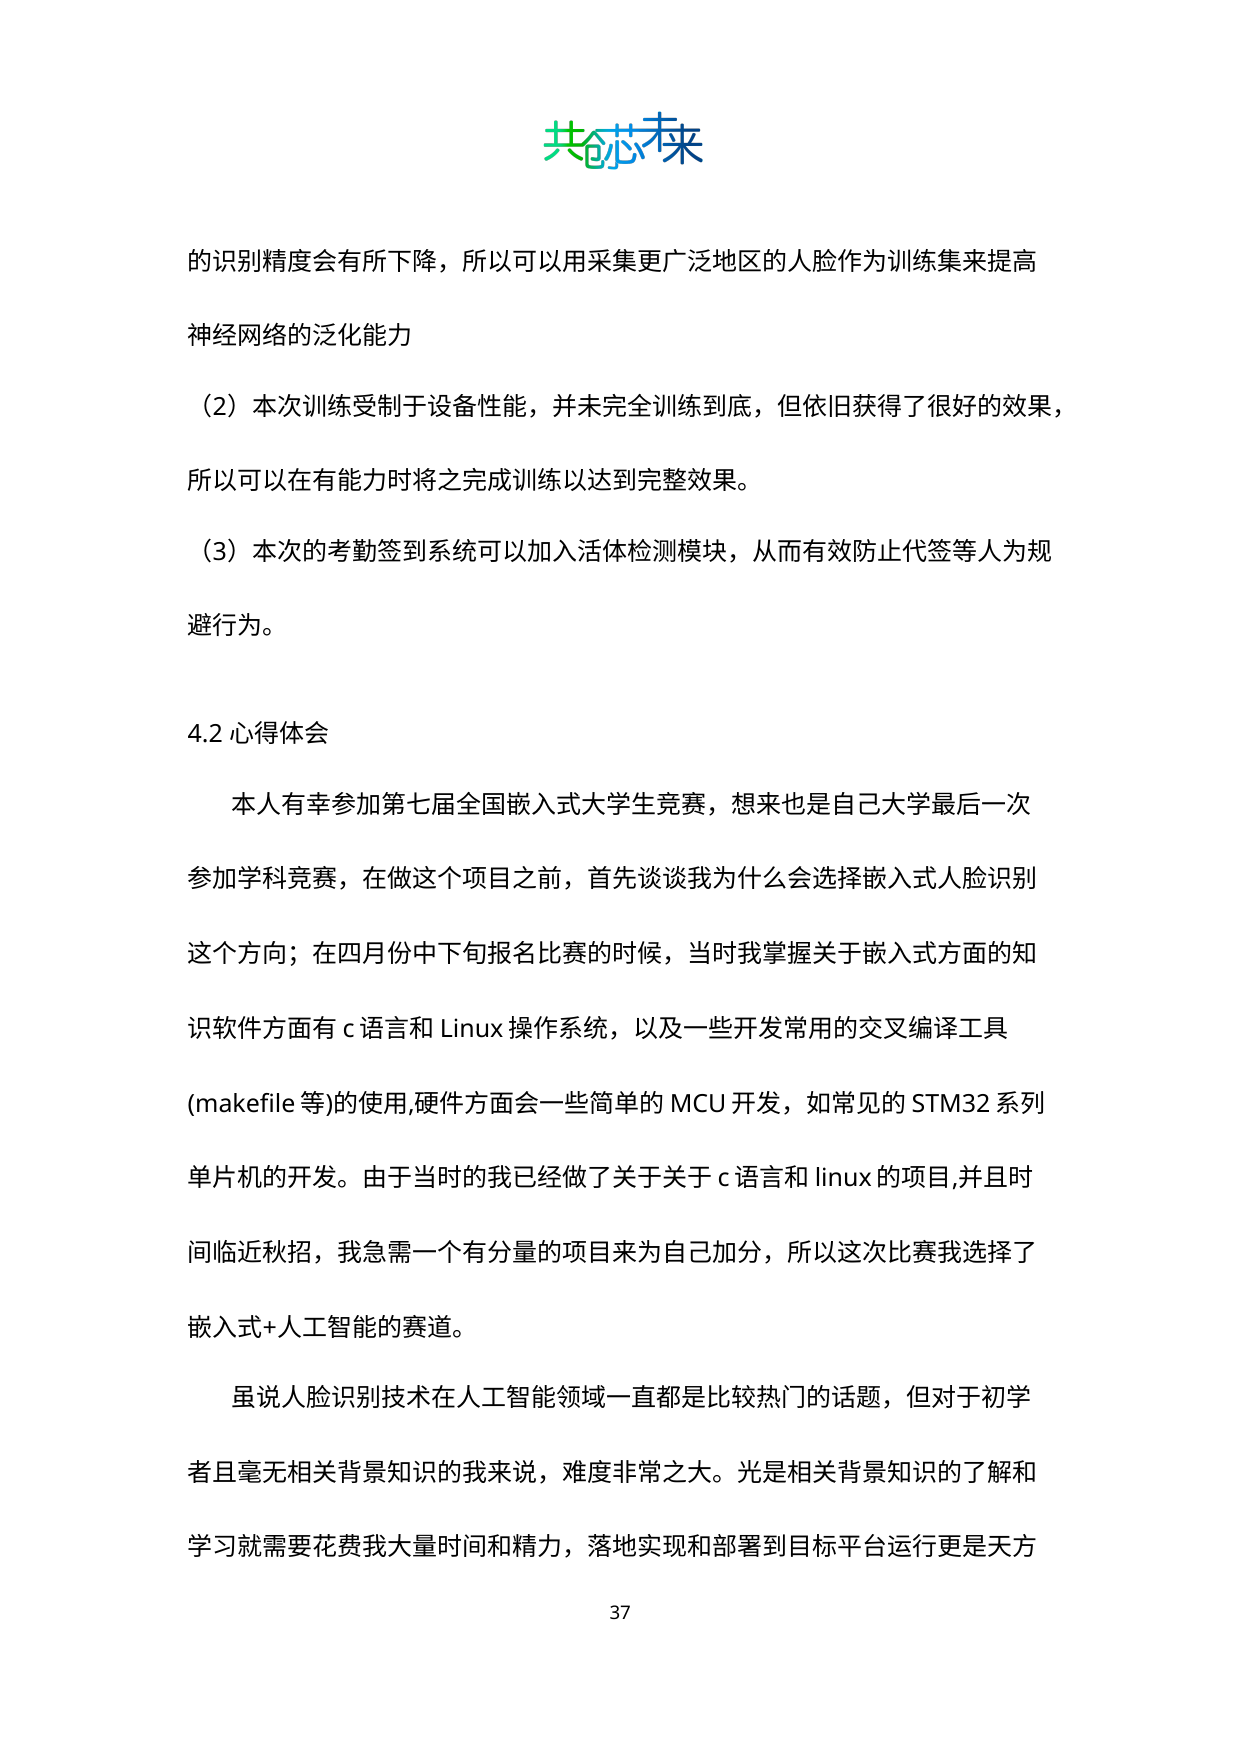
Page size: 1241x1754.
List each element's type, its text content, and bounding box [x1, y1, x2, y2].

list （3）本次的考勤签到系统可以加入活体检测模块，从而有效防止代签等人为规避行为。 [187, 517, 1053, 656]
text 本人有幸参加第七届全国嵌入式大学生竞赛，想来也是自己大学最后一次参加学科竞赛，在做这个项目之前，首先谈谈我为什么会选择嵌入式人脸识别这个方向；在四月份中下旬报名比赛的时候，当时我掌握关于嵌入式方面的知识软件方面有c语言和Linux操作系统，以及一些开发常用的交叉编译工具(makefile等)的使用,硬件方面会一些简单的MCU开发，如常见的STM32系列单片机的开发。由于当时的我已经做了关于关于c语言和linux的项目,并且时间临近秋招，我急需一个有分量的项目来为自己加分，所以这次比赛我选择了嵌入式+人工智能的赛道。 [187, 770, 1053, 1358]
list （1）本次训练人脸识别神经网络时用到的训练集是欧美人脸，所以对亚洲人脸的识别精度会有所下降，所以可以用采集更广泛地区的人脸作为训练集来提高神经网络的泛化能力 [187, 227, 1053, 366]
picture [510, 88, 730, 198]
text 4.2 心得体会 [187, 699, 1053, 764]
list （2）本次训练受制于设备性能，并未完全训练到底，但依旧获得了很好的效果，所以可以在有能力时将之完成训练以达到完整效果。 [187, 372, 1053, 511]
